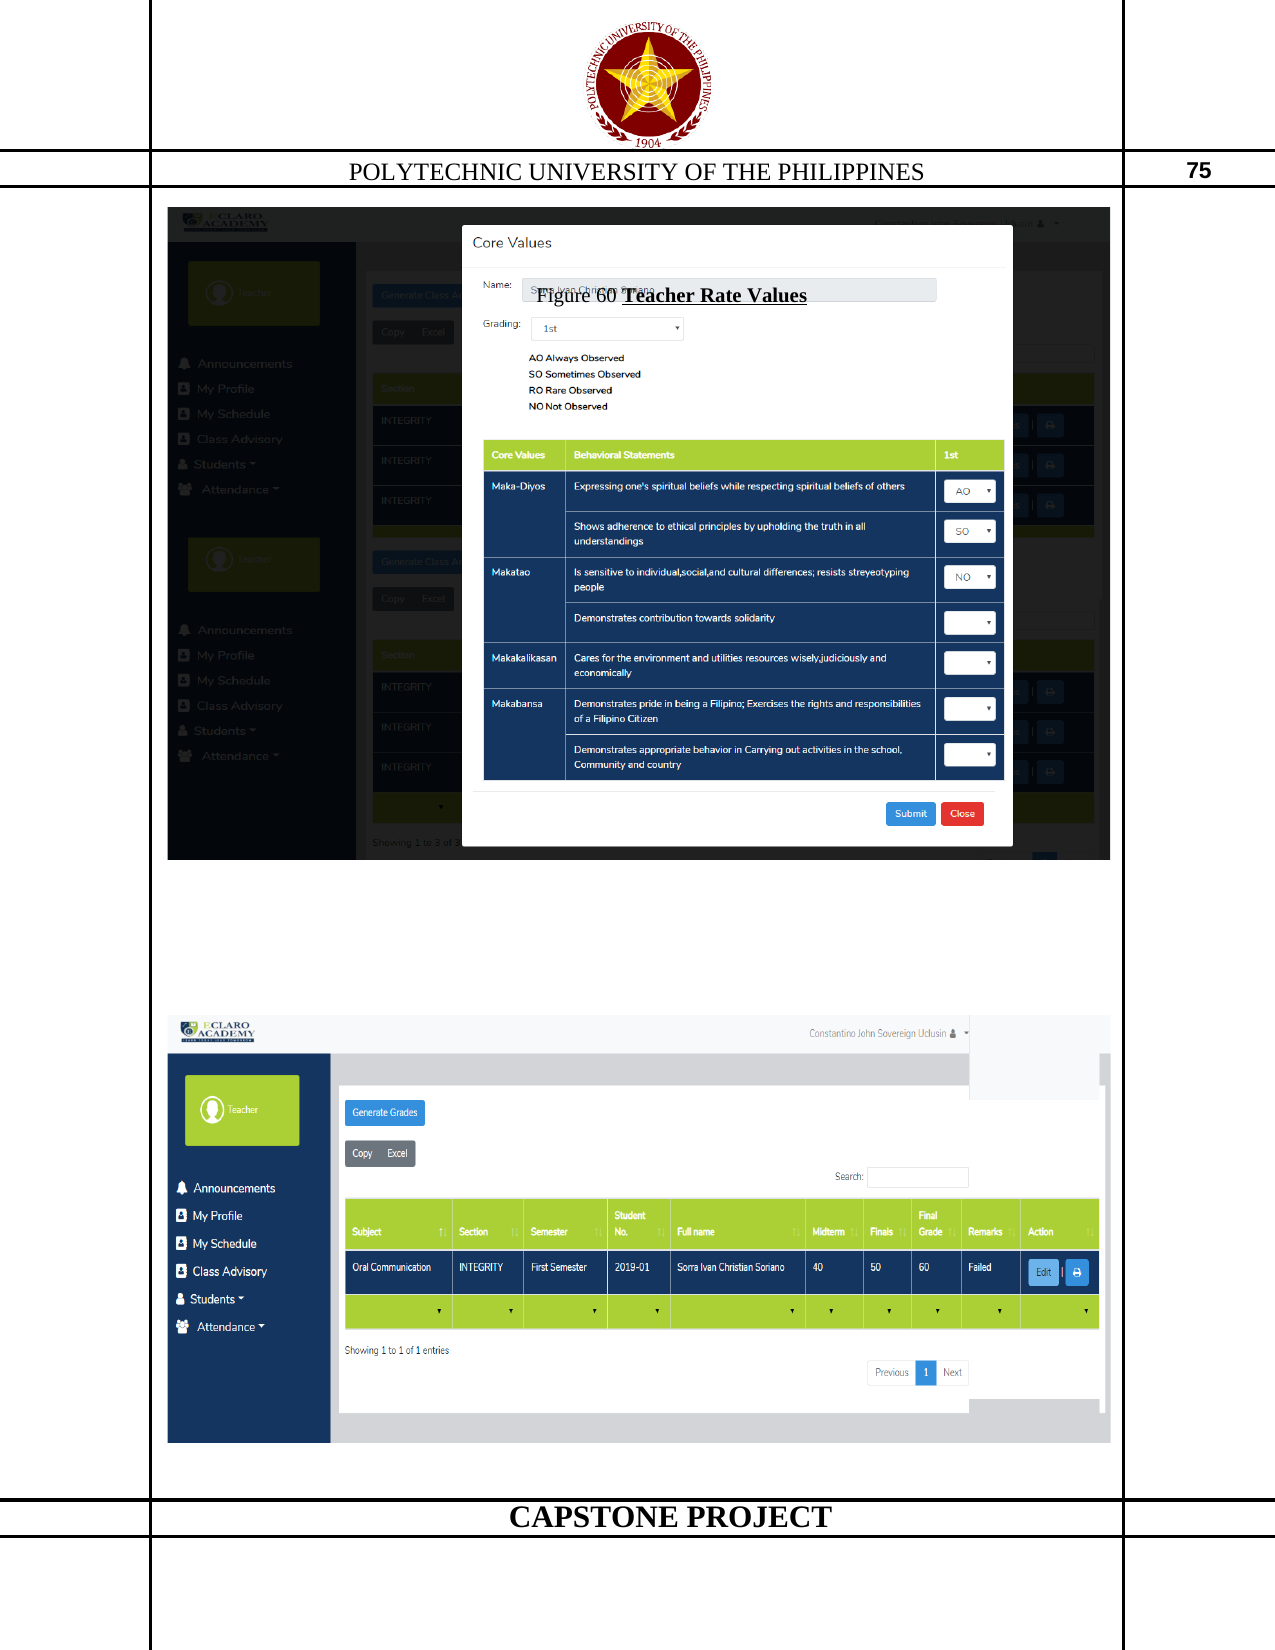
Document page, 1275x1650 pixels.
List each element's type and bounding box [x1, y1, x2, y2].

picture [167, 207, 1111, 860]
picture [583, 20, 712, 149]
picture [167, 1015, 1111, 1443]
